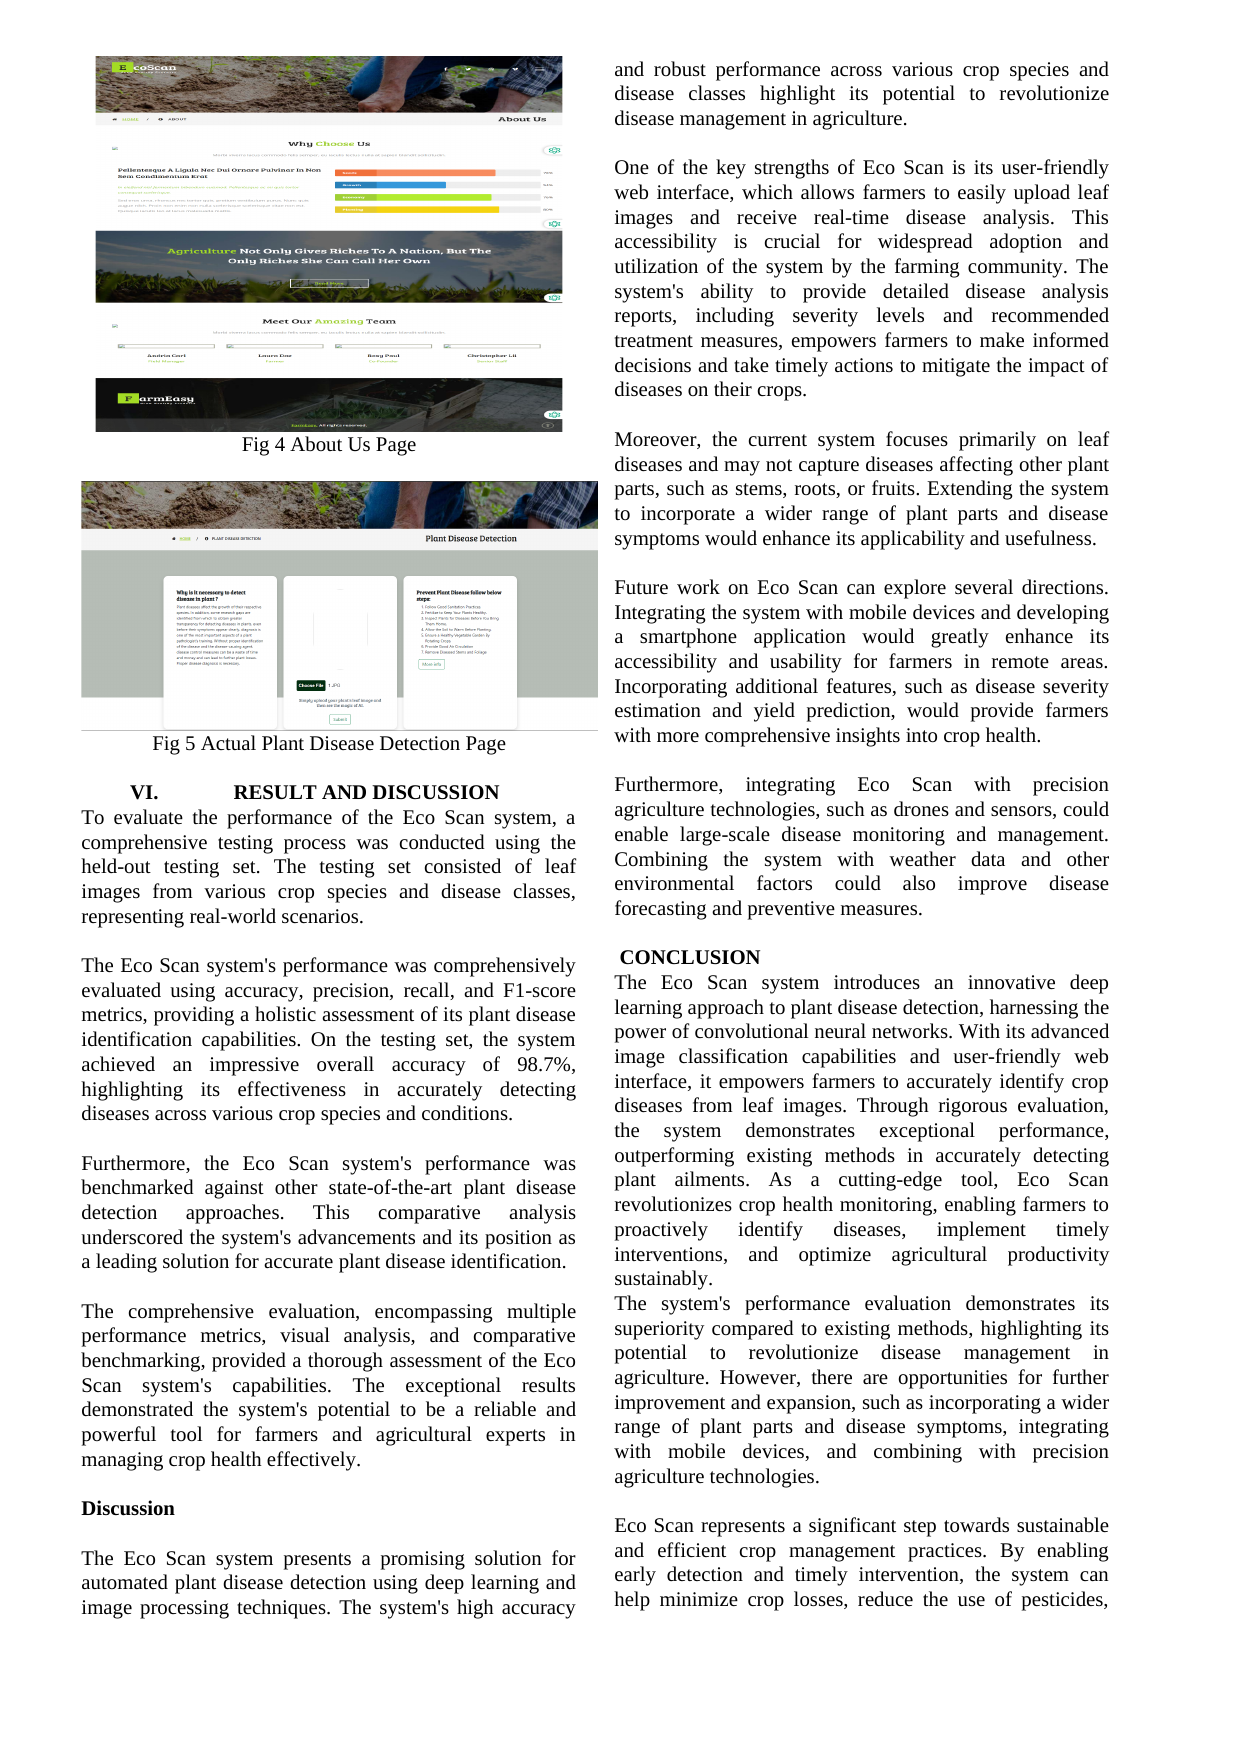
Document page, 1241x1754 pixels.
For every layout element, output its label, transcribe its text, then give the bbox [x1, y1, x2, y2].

text The Eco Scan system's performance was comprehensively evaluated using accuracy, precision, recall, and F1-score metrics, providing a holistic assessment of its plant disease identification capabilities. On the testing set, the system achieved an impressive overall accuracy of 98.7%, highlighting its effectiveness in accurately detecting diseases across various crop species and conditions. [81, 953, 577, 1125]
picture [81, 481, 598, 731]
text Fig 5 Actual Plant Disease Detection Page [81, 731, 577, 755]
text The Eco Scan system presents a promising solution for automated plant disease detection using deep learning and image processing techniques. The system's high accuracy and robust performance across various crop species and disease classes highlight its potential to revolutionize disease management in agriculture. [81, 1546, 577, 1619]
picture [95, 56, 563, 432]
text The comprehensive evaluation, encompassing multiple performance metrics, visual analysis, and comparative benchmarking, provided a thorough assessment of the Eco Scan system's capabilities. The exceptional results demonstrated the system's potential to be a reliable and powerful tool for farmers and agricultural experts in managing crop health effectively. [81, 1299, 577, 1471]
list RESULT AND DISCUSSION [81, 780, 577, 804]
text Future work on Eco Scan can explore several directions. Integrating the system with mobile devices and developing a smartphone application would greatly enhance its accessibility and usability for farmers in remote areas. Incorporating additional features, such as disease severity estimation and yield prediction, would provide farmers with more comprehensive insights into crop health. [614, 575, 1109, 747]
text Furthermore, the Eco Scan system's performance was benchmarked against other state-of-the-art plant disease detection approaches. This comparative analysis underscored the system's advancements and its position as a leading solution for accurate plant disease identification. [81, 1151, 577, 1273]
text CONCLUSION [614, 945, 1109, 969]
text The Eco Scan system presents a promising solution for automated plant disease detection using deep learning and image processing techniques. The system's high accuracy and robust performance across various crop species and disease classes highlight its potential to revolutionize disease management in agriculture. [614, 56, 1109, 130]
text Furthermore, integrating Eco Scan with precision agriculture technologies, such as drones and sensors, could enable large-scale disease monitoring and management. Combining the system with weather data and other environmental factors could also improve disease forecasting and preventive measures. [614, 772, 1109, 920]
text One of the key strengths of Eco Scan is its user-friendly web interface, which allows farmers to easily upload leaf images and receive real-time disease analysis. This accessibility is crucial for widespread adoption and utilization of the system by the farming community. The system's ability to provide detailed disease analysis reports, including severity levels and recommended treatment measures, empowers farmers to make informed decisions and take timely actions to mitigate the impact of diseases on their crops. [614, 155, 1109, 401]
text The Eco Scan system introduces an innovative deep learning approach to plant disease detection, harnessing the power of convolutional neural networks. With its advanced image classification capabilities and user-friendly web interface, it empowers farmers to accurately identify crop diseases from leaf images. Through rigorous evaluation, the system demonstrates exceptional performance, outperforming existing methods in accurately detecting plant ailments. As a cutting-edge tool, Eco Scan revolutionizes crop health monitoring, enabling farmers to proactively identify diseases, implement timely interventions, and optimize agricultural productivity sustainably. [614, 970, 1109, 1290]
text Moreover, the current system focuses primarily on leaf diseases and may not capture diseases affecting other plant parts, such as stems, roots, or fruits. Extending the system to incorporate a wider range of plant parts and disease symptoms would enhance its applicability and usefulness. [614, 427, 1109, 549]
text The system's performance evaluation demonstrates its superiority compared to existing methods, highlighting its potential to revolutionize disease management in agriculture. However, there are opportunities for further improvement and expansion, such as incorporating a wider range of plant parts and disease symptoms, integrating with mobile devices, and combining with precision agriculture technologies. [614, 1291, 1109, 1488]
text To evaluate the performance of the Eco Scan system, a comprehensive testing process was conducted using the held-out testing set. The testing set consisted of leaf images from various crop species and disease classes, representing real-world scenarios. [81, 805, 577, 928]
text Discussion [81, 1496, 577, 1520]
text Fig 4 About Us Page [81, 432, 577, 456]
